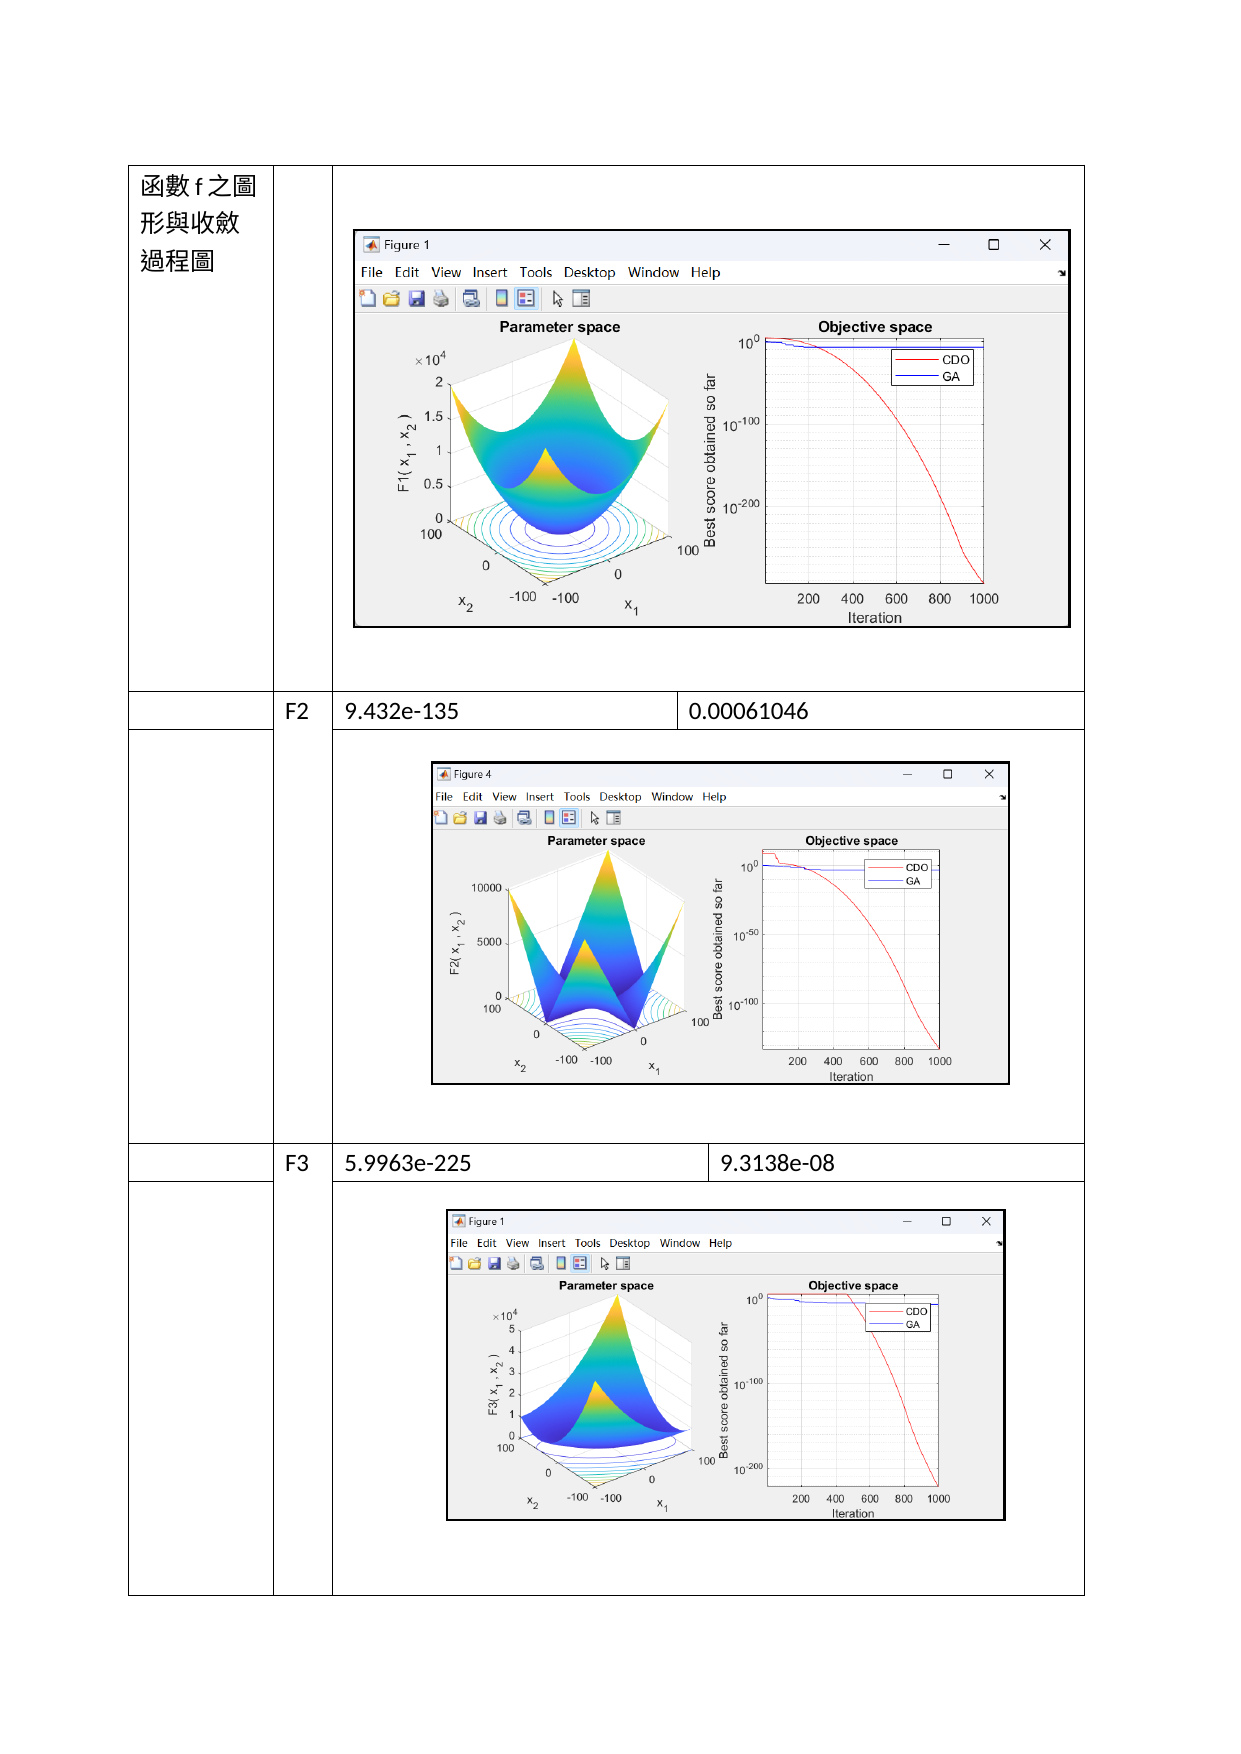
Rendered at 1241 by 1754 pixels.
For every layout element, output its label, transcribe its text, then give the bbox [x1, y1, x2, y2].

table_cell [333, 1182, 1084, 1595]
picture [433, 764, 1008, 1083]
table_cell 0.00061046 [678, 692, 1084, 729]
picture [355, 231, 1068, 626]
table_cell F3 [274, 1144, 332, 1595]
table_cell F2 [274, 692, 332, 1143]
table_cell 5.9963e-225 [333, 1144, 708, 1181]
picture [448, 1211, 1003, 1519]
table_cell 9.3138e-08 [709, 1144, 1084, 1181]
table_cell [129, 1182, 273, 1595]
table_cell [129, 730, 273, 1143]
table_cell 9.432e-135 [333, 692, 677, 729]
table_cell 函數f之圖形與收斂過程圖 [129, 166, 273, 691]
table_cell [333, 166, 1084, 691]
table_cell [129, 692, 273, 729]
table_cell [333, 730, 1084, 1143]
table_cell [129, 1144, 273, 1181]
table_cell F1 [274, 166, 332, 691]
